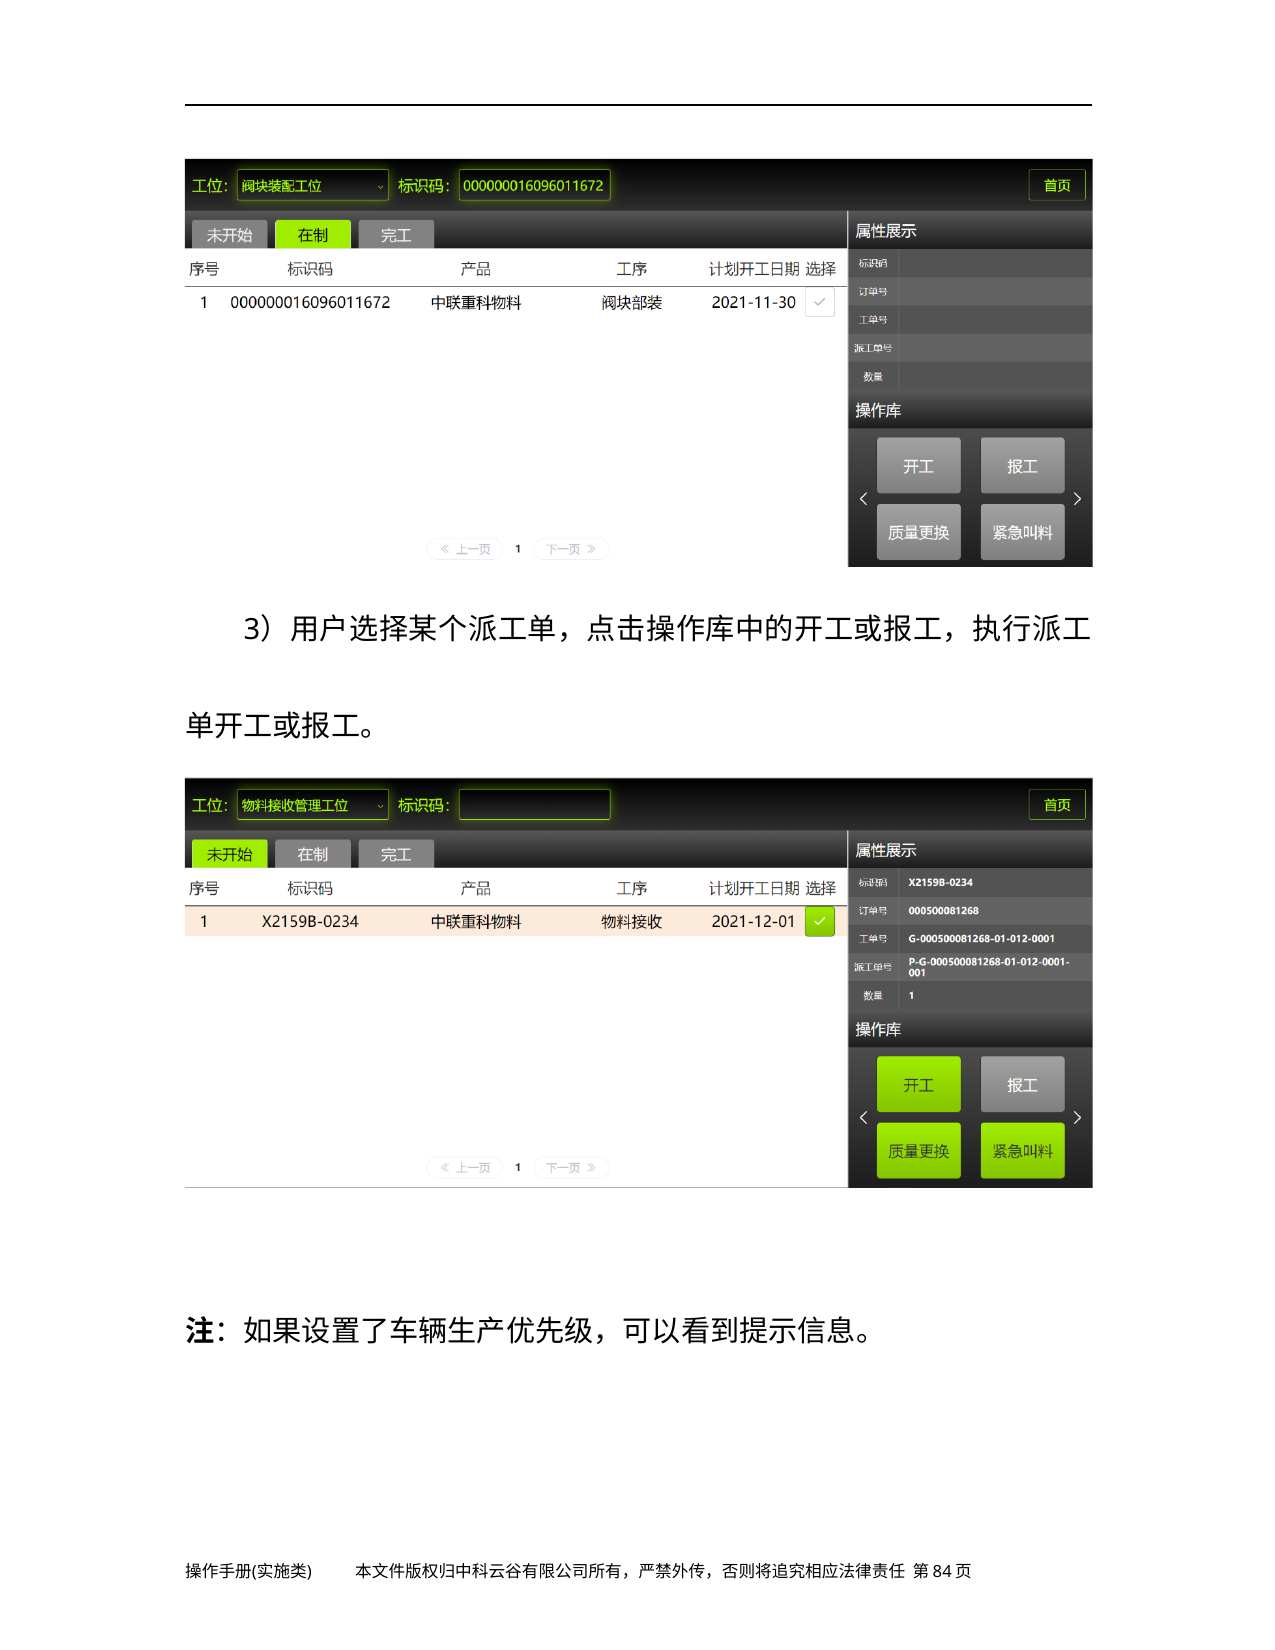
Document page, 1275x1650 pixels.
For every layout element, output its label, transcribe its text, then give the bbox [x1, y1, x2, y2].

text 3）用户选择某个派工单，点击操作库中的开工或报工，执行派工单开工或报工。 [185, 594, 1092, 757]
text 注：如果设置了车辆生产优先级，可以看到提示信息。 [185, 1296, 1092, 1361]
picture [184, 157, 1093, 567]
picture [184, 777, 1093, 1188]
